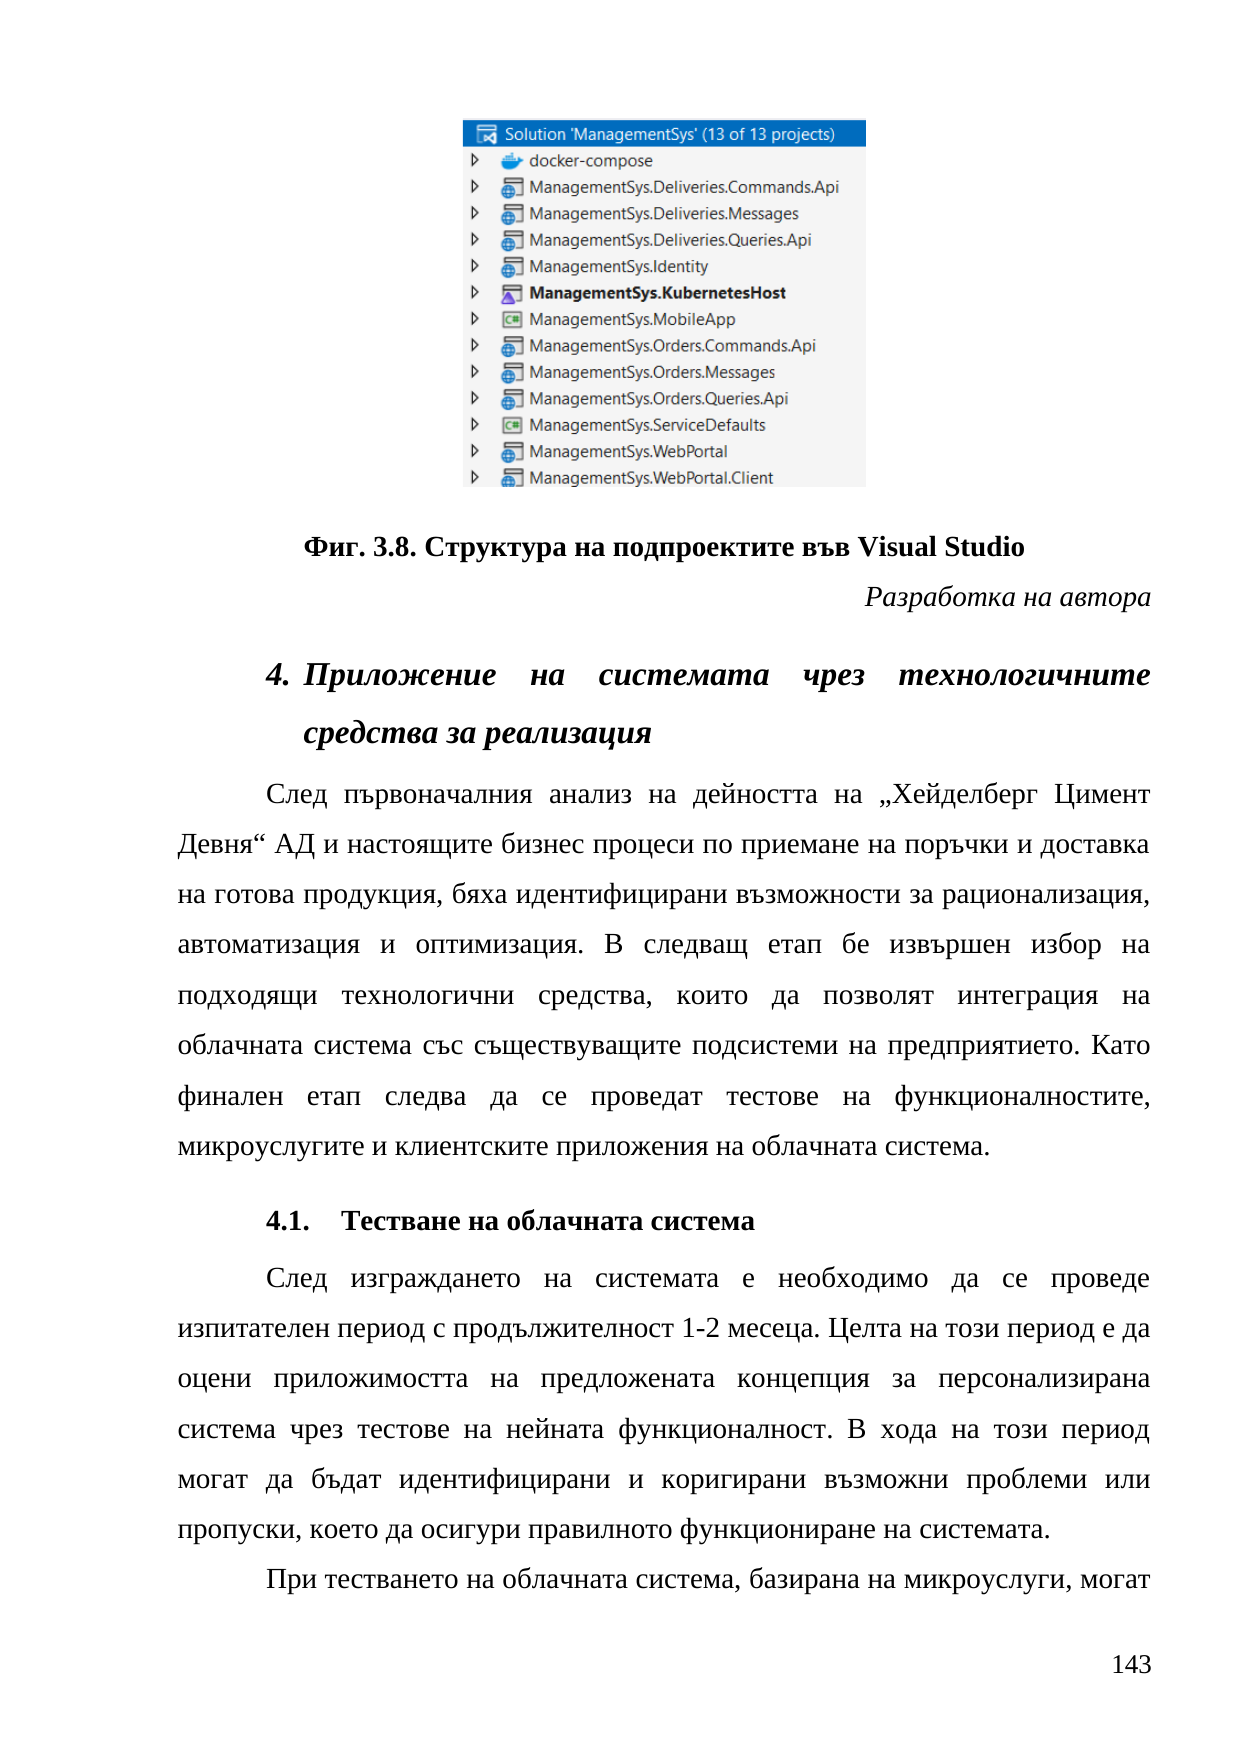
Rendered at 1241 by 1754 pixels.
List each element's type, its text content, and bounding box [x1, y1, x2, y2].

picture [462, 118, 866, 487]
title Разработка на автора [177, 579, 1152, 613]
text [177, 1562, 1152, 1595]
subtitle Тестване на облачната система [266, 1203, 1152, 1237]
text След първоначалния анализ на дейността на „Хейделберг Цимент Девня“ АД и настоящите бизнес процеси по приемане на поръчки и доставка на готова продукция, бяха идентифицирани възможности за рационализация, автоматизация и оптимизация. В следващ етап бе извършен избор на подходящи технологични средства, които да позволят интеграция на облачната система със съществуващите подсистеми на предприятието. Като финален етап следва да се проведат тестове на функционалностите, микроуслугите и клиентските приложения на облачната система. [177, 776, 1152, 1161]
text След изграждането на системата е необходимо да се проведе изпитателен период с продължителност 1-2 месеца. Целта на този период е да оцени приложимостта на предложената концепция за персонализирана система чрез тестове на нейната функционалност. В хода на този период могат да бъдат идентифицирани и коригирани възможни проблеми или пропуски, което да осигури правилното функциониране на системата. [177, 1260, 1152, 1545]
title Фиг. 3.8. Структура на подпроектите във Visual Studio [177, 529, 1152, 562]
subtitle Приложение на системата чрез технологичните средства за реализация [266, 654, 1152, 750]
